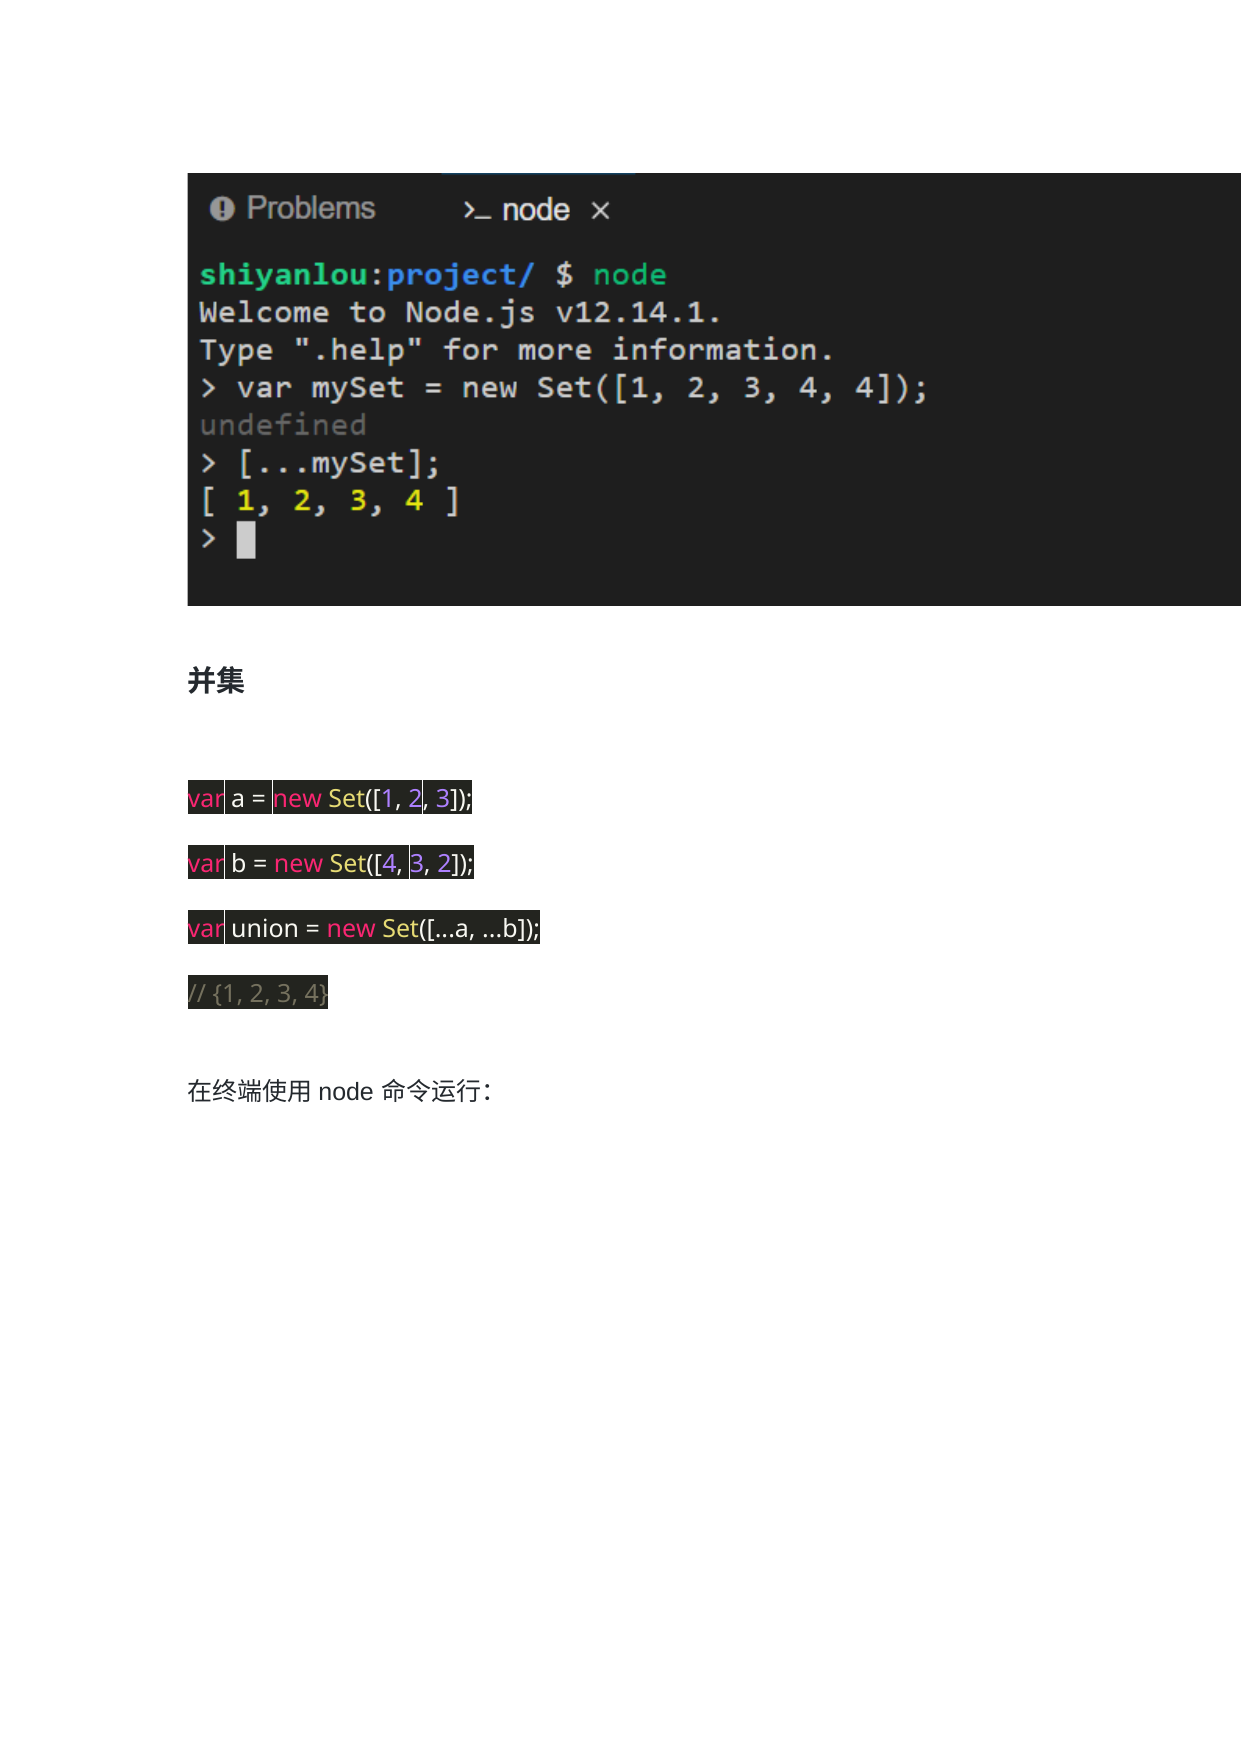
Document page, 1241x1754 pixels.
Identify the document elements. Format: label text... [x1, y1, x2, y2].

text // {1, 2, 3, 4} [187, 960, 1053, 1025]
subtitle 并集 [187, 646, 1053, 711]
picture [187, 173, 1241, 606]
text var a = new Set([1, 2, 3]); [187, 765, 1053, 830]
text var union = new Set([...a, ...b]); [187, 895, 1053, 960]
text var b = new Set([4, 3, 2]); [187, 830, 1053, 895]
text 在终端使用 node 命令运行： [187, 1057, 1053, 1122]
